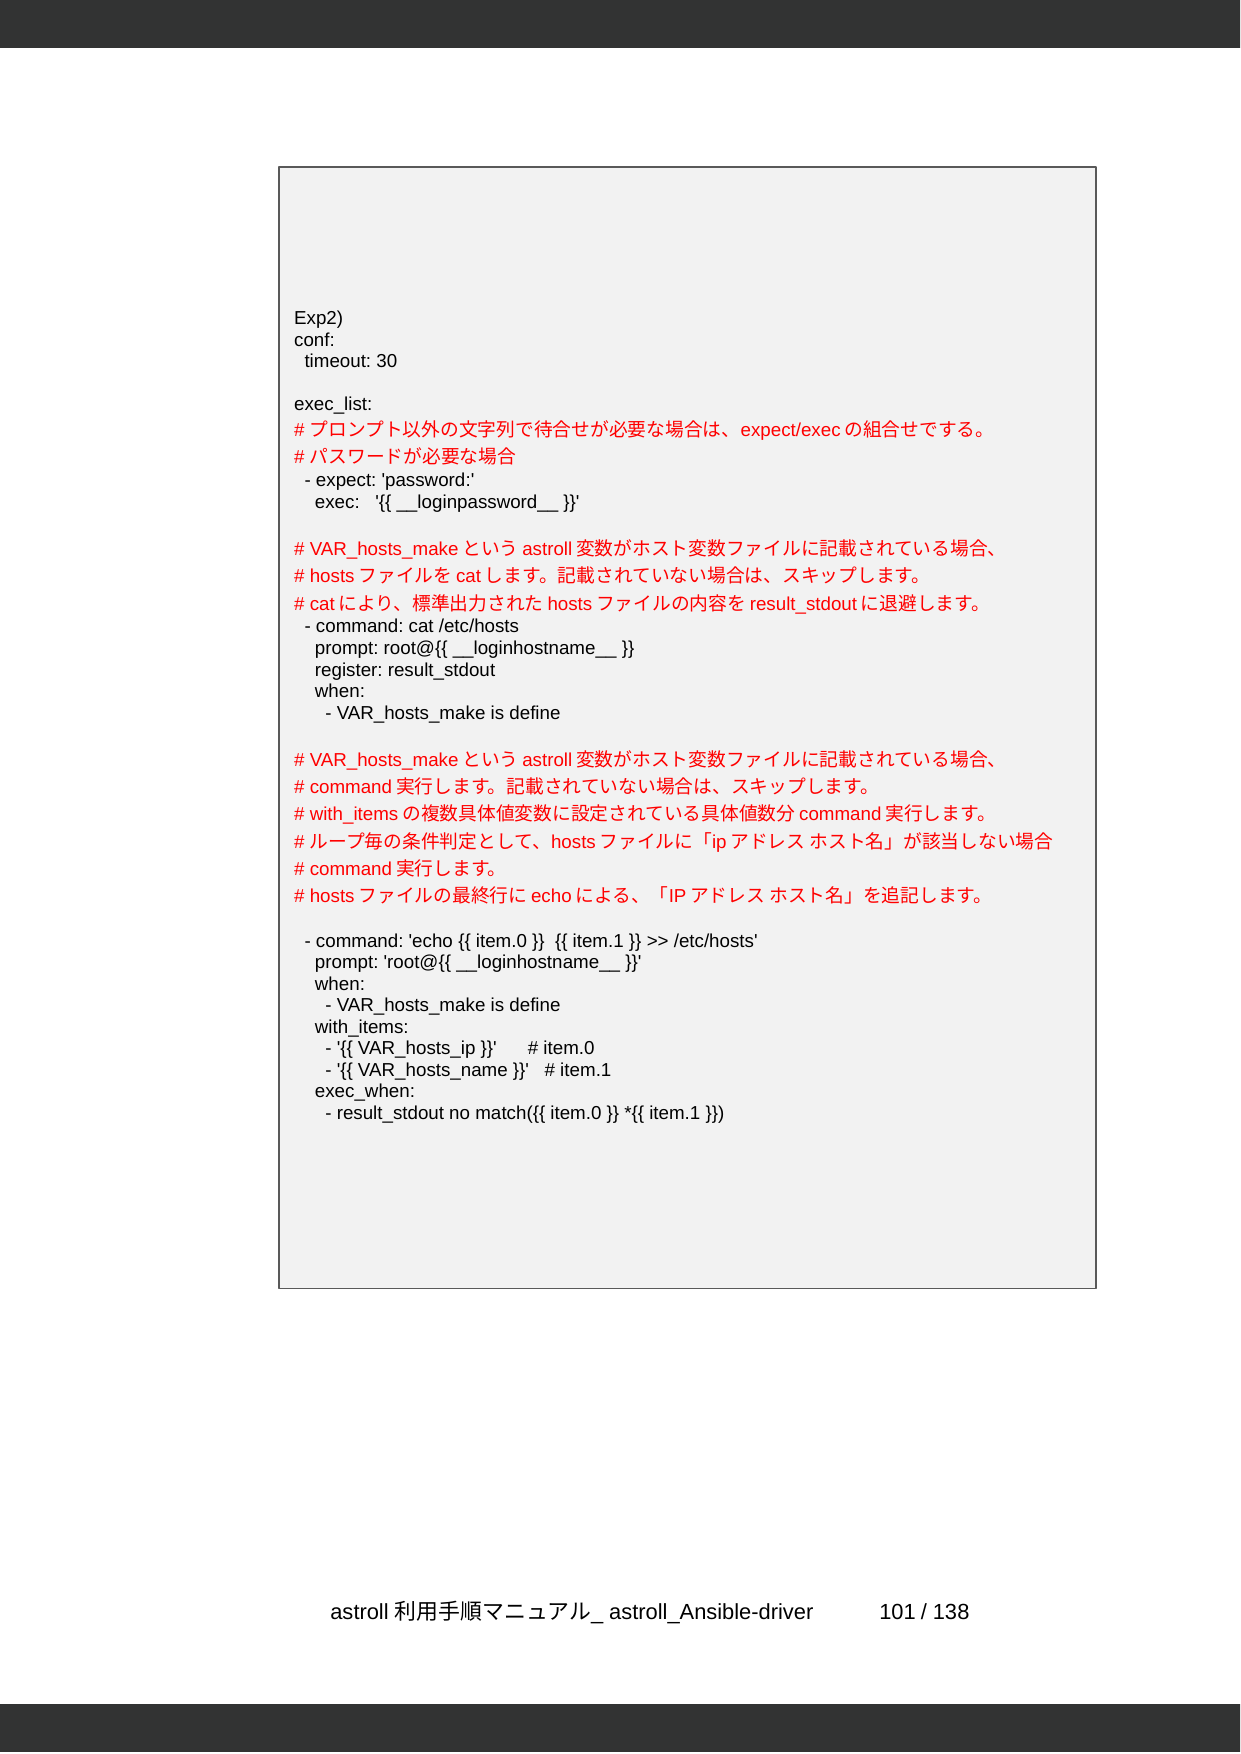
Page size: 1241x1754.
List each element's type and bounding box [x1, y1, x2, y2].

picture [0, 0, 1241, 48]
picture [0, 1704, 1241, 1752]
